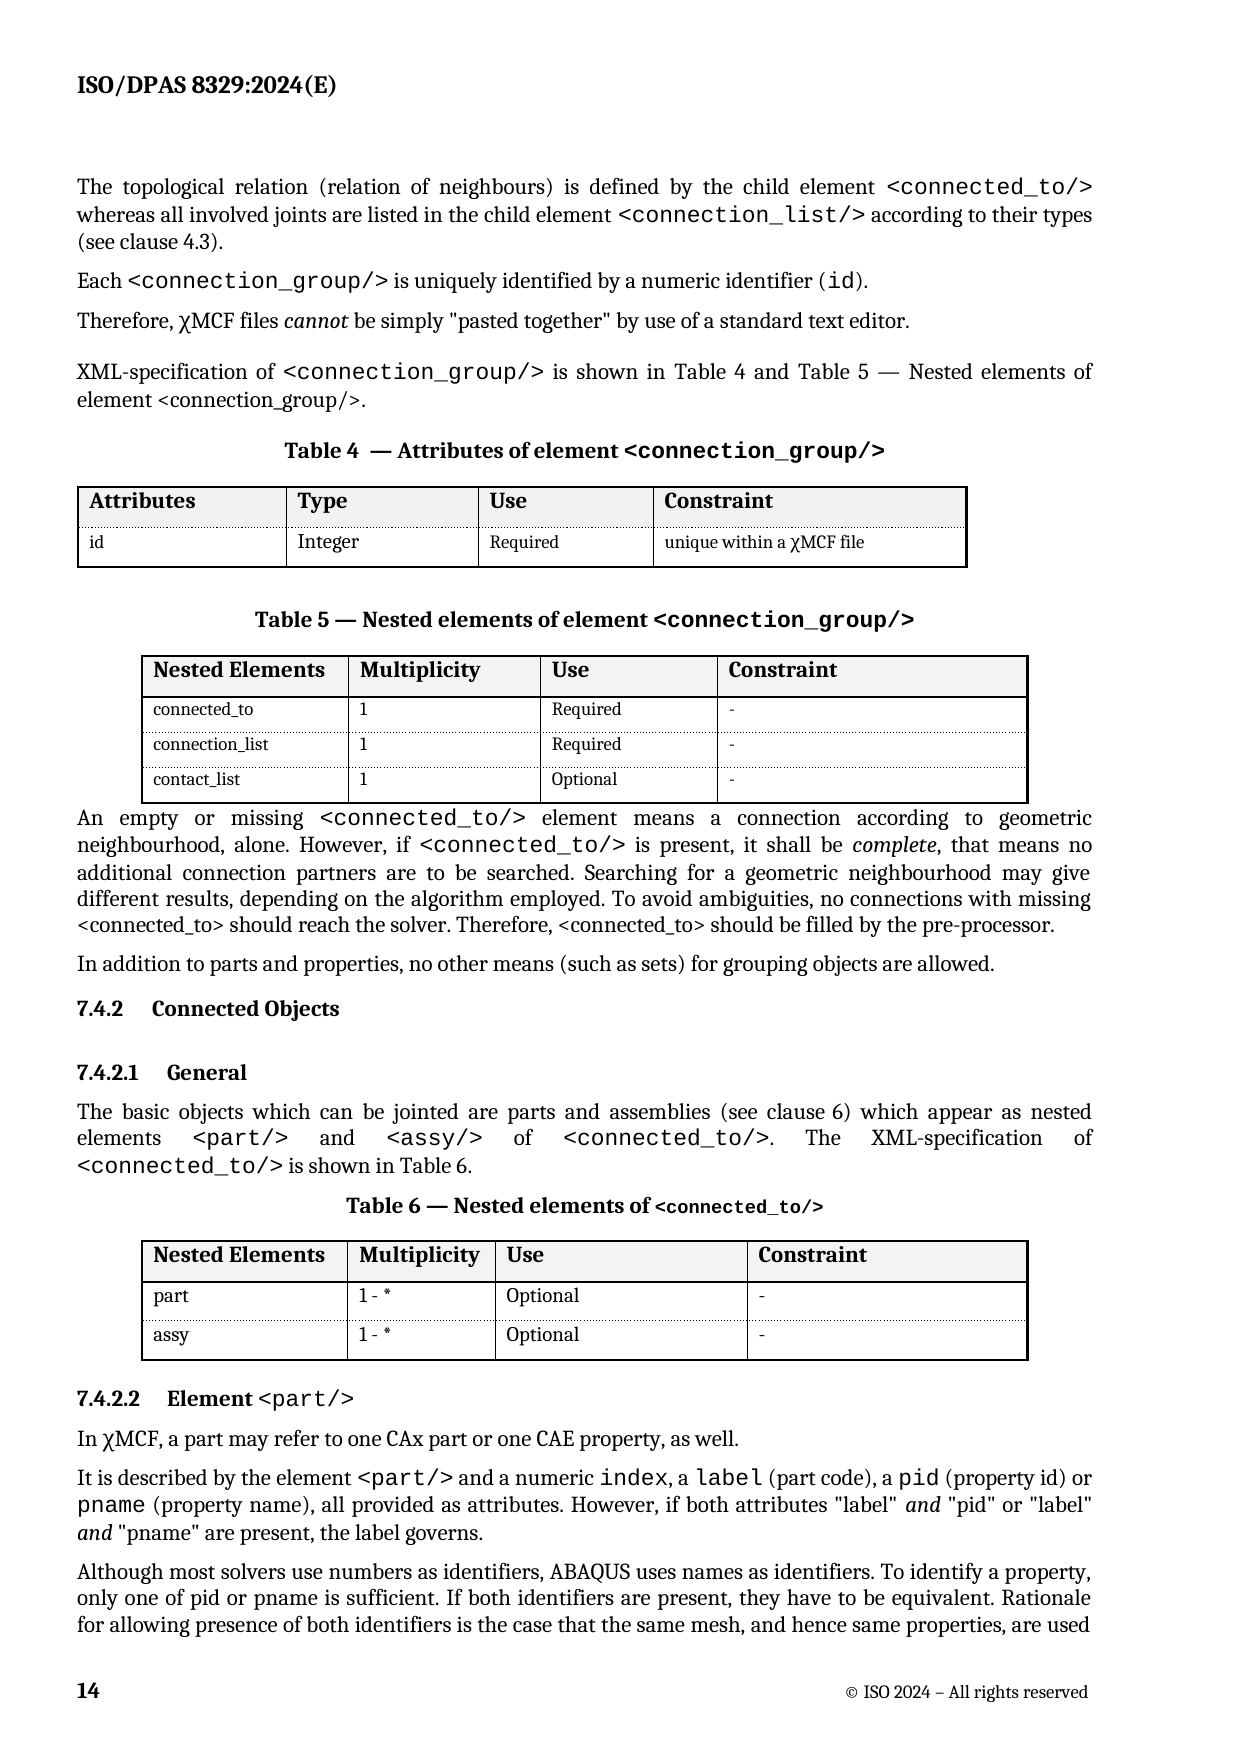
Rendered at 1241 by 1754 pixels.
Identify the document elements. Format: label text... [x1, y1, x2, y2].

text Table 6 — Nested elements of <connected_to/> [77, 1193, 1092, 1219]
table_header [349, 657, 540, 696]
text In addition to parts and properties, no other means (such as sets) for grouping objects are allowed. [77, 951, 1092, 977]
text The topological relation (relation of neighbours) is defined by the child element <connected_to/> whereas all involved joints are listed in the child element <connection_list/> according to their types (see clause 4.3). [77, 174, 1092, 255]
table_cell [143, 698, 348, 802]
text It is described by the element <part/> and a numeric index, a label (part code), a pid (property id) or pname (property name), all provided as attributes. However, if both attributes "label" and "pid" or "label" and "pname" are present, the label governs. [77, 1465, 1092, 1546]
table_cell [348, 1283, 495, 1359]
text Each <connection_group/> is uniquely identified by a numeric identifier (id). [77, 268, 1092, 295]
text In χMCF, a part may refer to one CAx part or one CAE property, as well. [77, 1426, 1092, 1452]
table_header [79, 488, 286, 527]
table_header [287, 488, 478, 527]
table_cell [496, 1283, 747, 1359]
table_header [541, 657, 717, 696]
subtitle General [77, 1060, 1092, 1086]
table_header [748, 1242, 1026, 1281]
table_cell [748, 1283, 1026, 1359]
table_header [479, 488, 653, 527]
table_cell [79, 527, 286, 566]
text The basic objects which can be jointed are parts and assemblies (see clause 6) which appear as nested elements <part/> and <assy/> of <connected_to/>. The XML-specification of <connected_to/> is shown in Table 6. [77, 1099, 1092, 1180]
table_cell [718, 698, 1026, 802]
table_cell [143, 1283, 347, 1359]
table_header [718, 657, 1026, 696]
subtitle Connected Objects [77, 996, 1092, 1022]
text Table 5 — Nested elements of element <connection_group/> [77, 607, 1092, 634]
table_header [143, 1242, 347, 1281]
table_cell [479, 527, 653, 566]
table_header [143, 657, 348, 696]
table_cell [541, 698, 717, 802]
text Therefore, χMCF files cannot be simply "pasted together" by use of a standard text editor. [77, 308, 1092, 334]
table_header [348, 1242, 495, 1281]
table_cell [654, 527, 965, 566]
text XML-specification of <connection_group/> is shown in Table 4 and Table 5 — Nested elements of element <connection_group/>. [77, 359, 1092, 413]
text Table 4 — Attributes of element <connection_group/> [77, 438, 1092, 465]
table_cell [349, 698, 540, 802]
subtitle Element <part/> [77, 1386, 1092, 1413]
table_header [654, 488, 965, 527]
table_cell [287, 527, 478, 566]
text An empty or missing <connected_to/> element means a connection according to geometric neighbourhood, alone. However, if <connected_to/> is present, it shall be complete, that means no additional connection partners are to be searched. Searching for a geometric neighbourhood may give different results, depending on the algorithm employed. To avoid ambiguities, no connections with missing <connected_to> should reach the solver. Therefore, <connected_to> should be filled by the pre-processor. [77, 804, 1092, 938]
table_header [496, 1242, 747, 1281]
